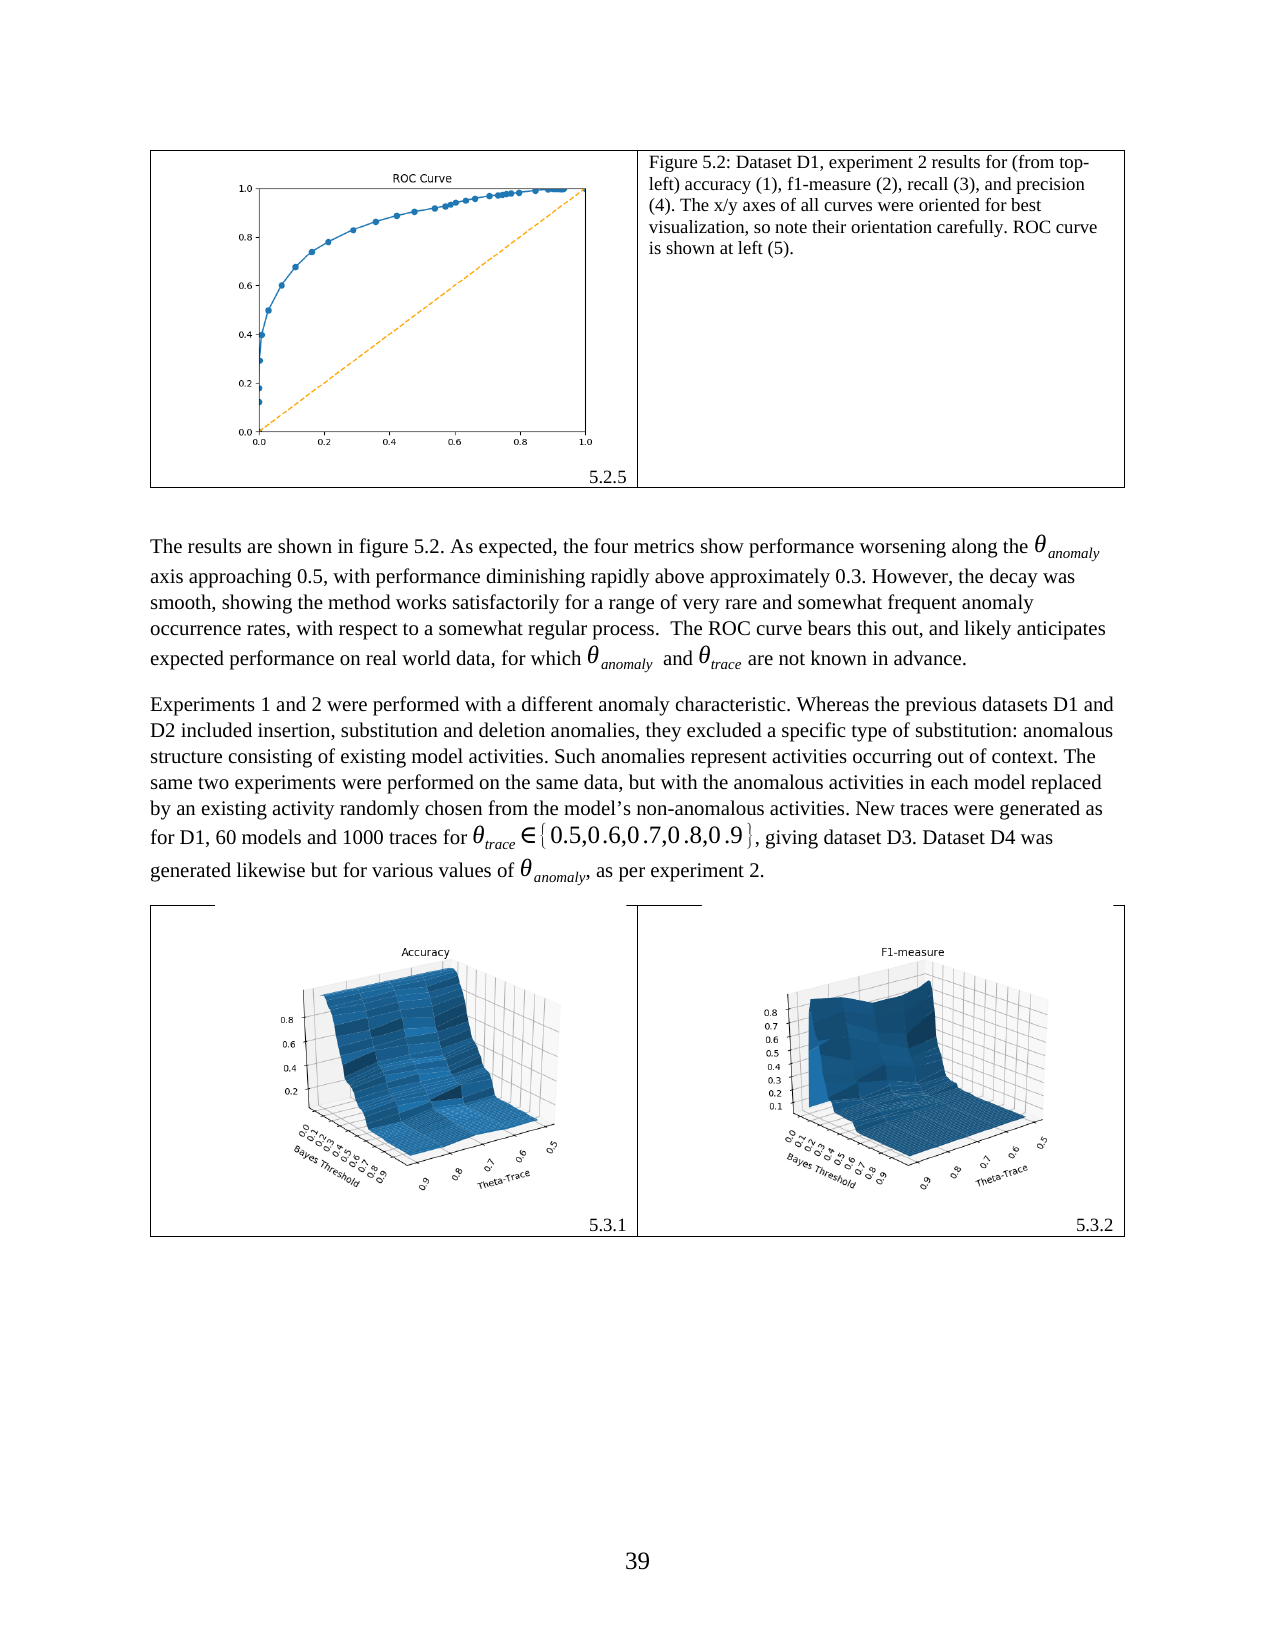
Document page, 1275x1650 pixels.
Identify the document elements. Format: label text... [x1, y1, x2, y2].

text The results are shown in figure 5.2. As expected, the four metrics show performance worsening along the axis approaching 0.5, with performance diminishing rapidly above approximately 0.3. However, the decay was smooth, showing the method works satisfactorily for a range of very rare and somewhat frequent anomaly occurrence rates, with respect to a somewhat regular process. The ROC curve bears this out, and likely anticipates expected performance on real world data, for which and are not known in advance. [150, 531, 1125, 673]
text Experiments 1 and 2 were performed with a different anomaly characteristic. Whereas the previous datasets D1 and D2 included insertion, substitution and deletion anomalies, they excluded a specific type of substitution: anomalous structure consisting of existing model activities. Such anomalies represent activities occurring out of context. The same two experiments were performed on the same data, but with the anomalous activities in each model replaced by an existing activity randomly chosen from the model’s non-anomalous activities. New traces were generated as for D1, 60 models and 1000 traces for , giving dataset D3. Dataset D4 was generated likewise but for various values of , as per experiment 2. [150, 692, 1125, 886]
table_header 5.3.1 [151, 906, 637, 1236]
picture [701, 905, 1114, 1214]
picture [206, 151, 627, 466]
picture [215, 905, 627, 1214]
table_cell Figure 5.2: Dataset D1, experiment 2 results for (from top-left) accuracy (1), f1-measure (2), recall (3), and precision (4). The x/y axes of all curves were oriented for best visualization, so note their orientation carefully. ROC curve is shown at left (5). [638, 151, 1124, 487]
table_header 5.3.2 [638, 906, 1124, 1236]
table_cell 5.2.5 [151, 151, 637, 487]
